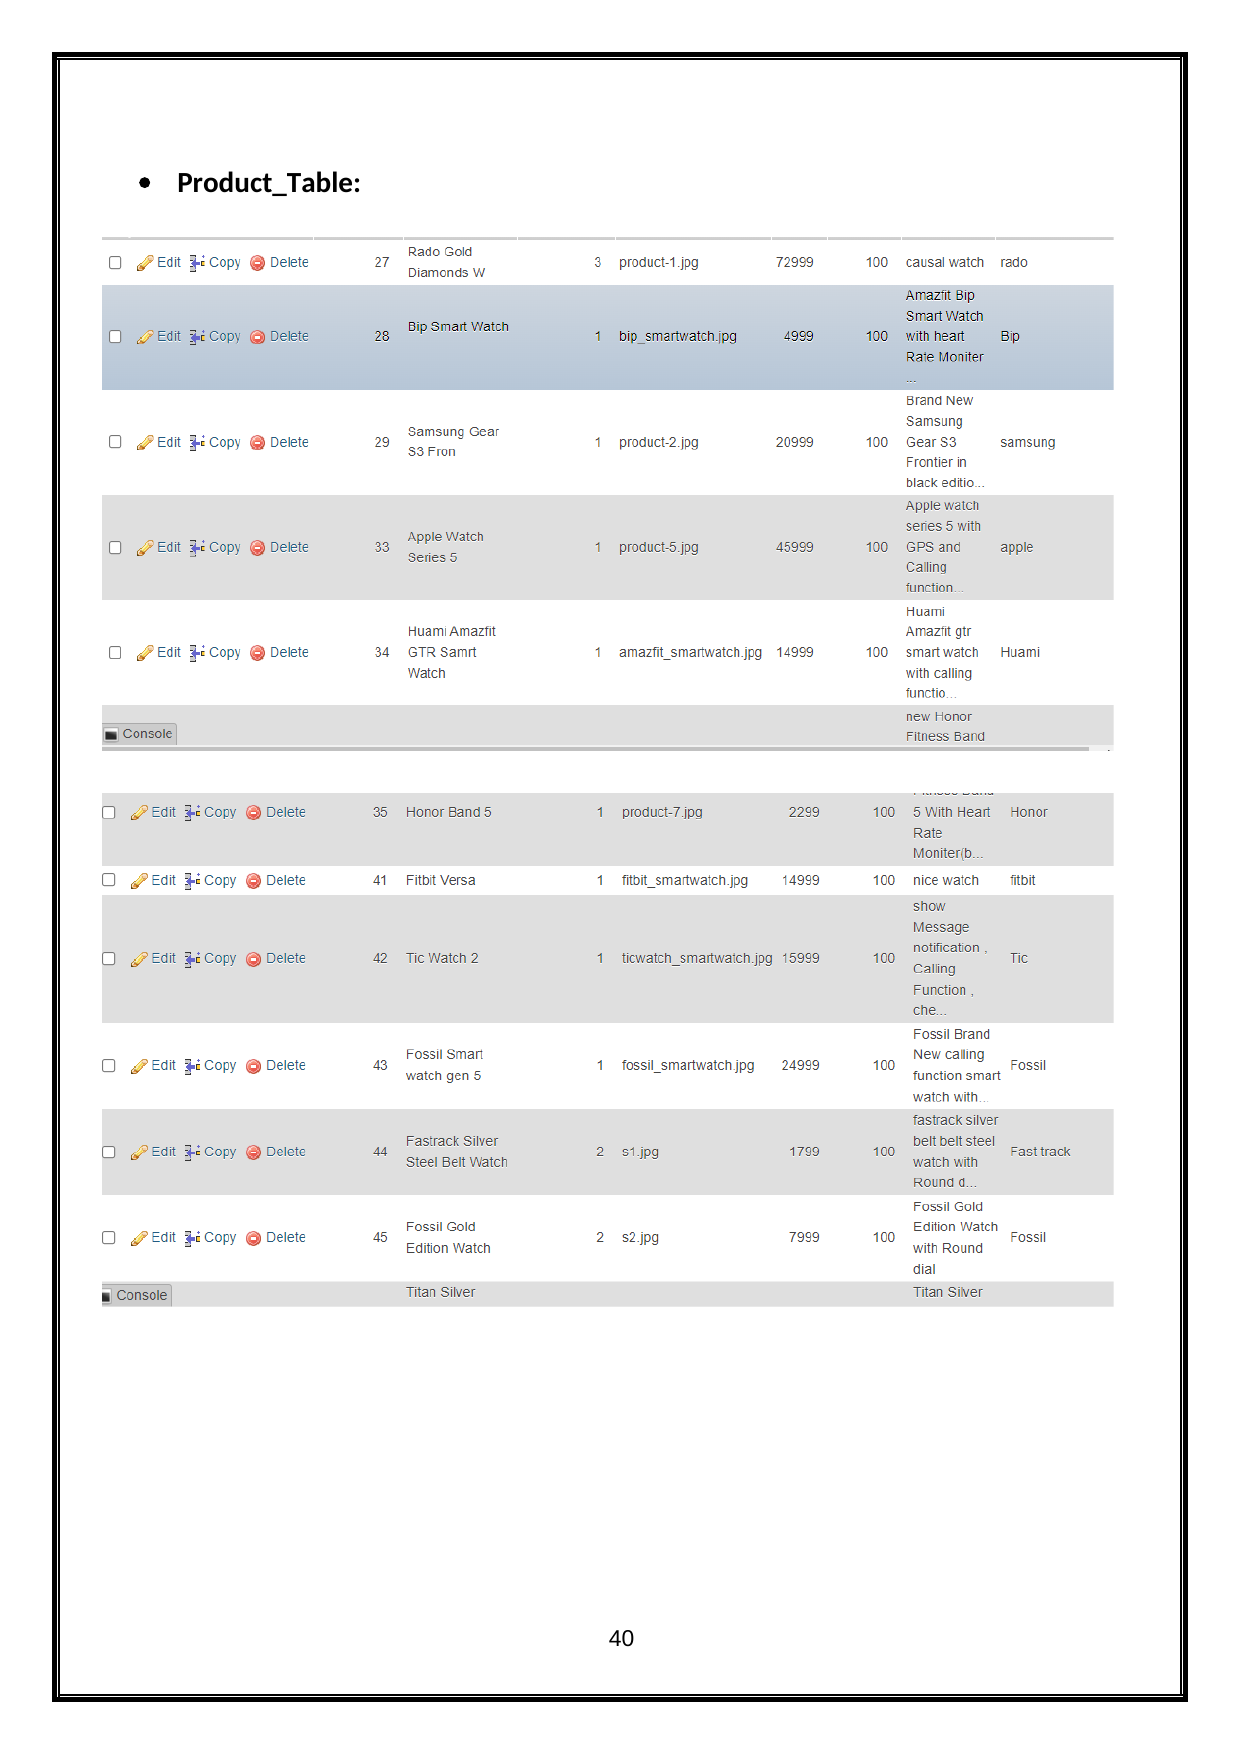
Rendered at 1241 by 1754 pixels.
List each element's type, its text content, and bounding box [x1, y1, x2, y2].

picture [102, 237, 1114, 751]
picture [102, 793, 1114, 1307]
list Product_Table: [139, 164, 1113, 200]
